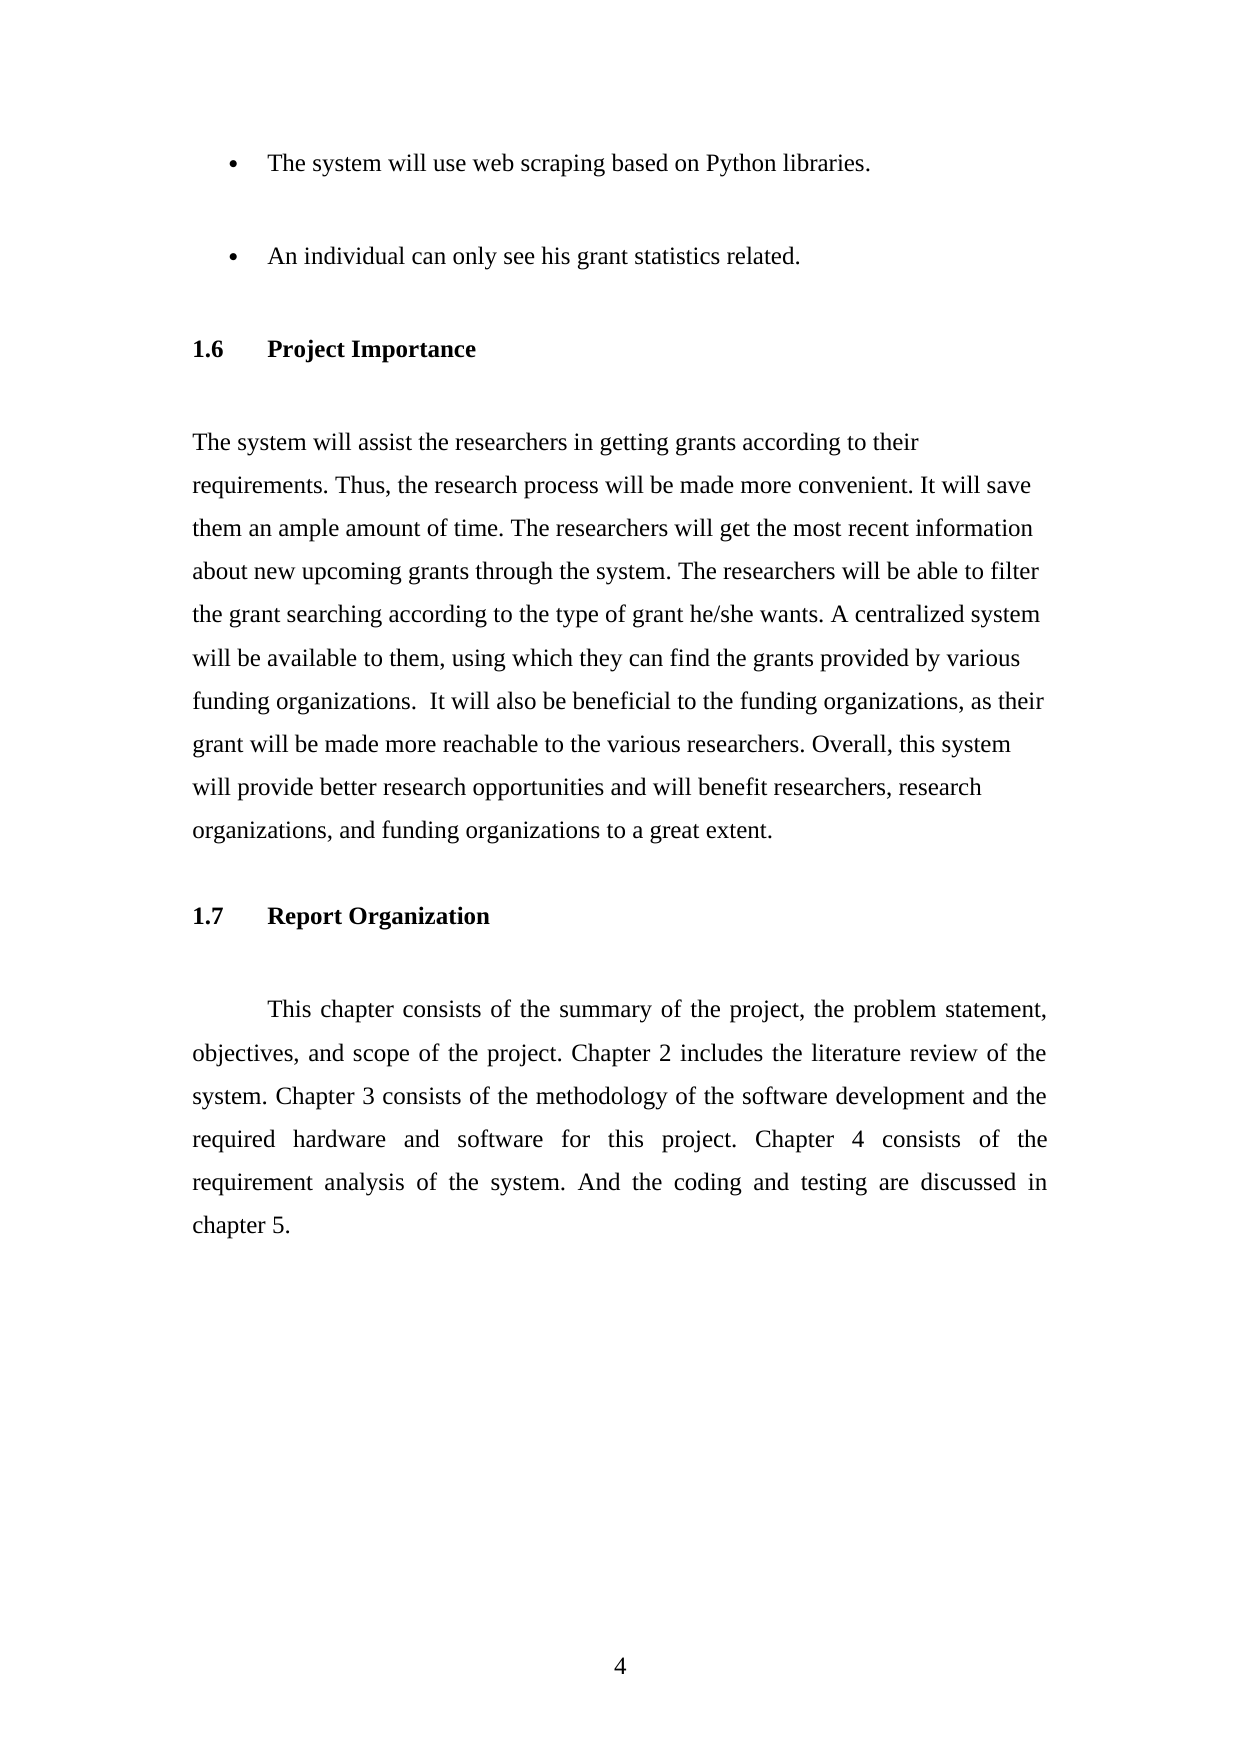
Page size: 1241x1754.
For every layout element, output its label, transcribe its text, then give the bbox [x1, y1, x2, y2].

text This chapter consists of the summary of the project, the problem statement, objectives, and scope of the project. Chapter 2 includes the literature review of the system. Chapter 3 consists of the methodology of the software development and the required hardware and software for this project. Chapter 4 consists of the requirement analysis of the system. And the coding and testing are discussed in chapter 5. [192, 994, 1048, 1239]
list An individual can only see his grant statistics related. [229, 241, 1048, 269]
text The system will assist the researchers in getting grants according to their requirements. Thus, the research process will be made more convenient. It will save them an ample amount of time. The researchers will get the most recent information about new upcoming grants through the system. The researchers will be able to filter the grant searching according to the type of grant he/she wants. A centralized system will be available to them, using which they can find the grants provided by various funding organizations. It will also be beneficial to the funding organizations, as their grant will be made more reachable to the various researchers. Overall, this system will provide better research opportunities and will benefit researchers, research organizations, and funding organizations to a great extent. [192, 427, 1048, 844]
subtitle Project Importance [192, 334, 1048, 363]
list The system will use web scraping based on Python libraries. [229, 148, 1048, 176]
subtitle Report Organization [192, 901, 1048, 930]
